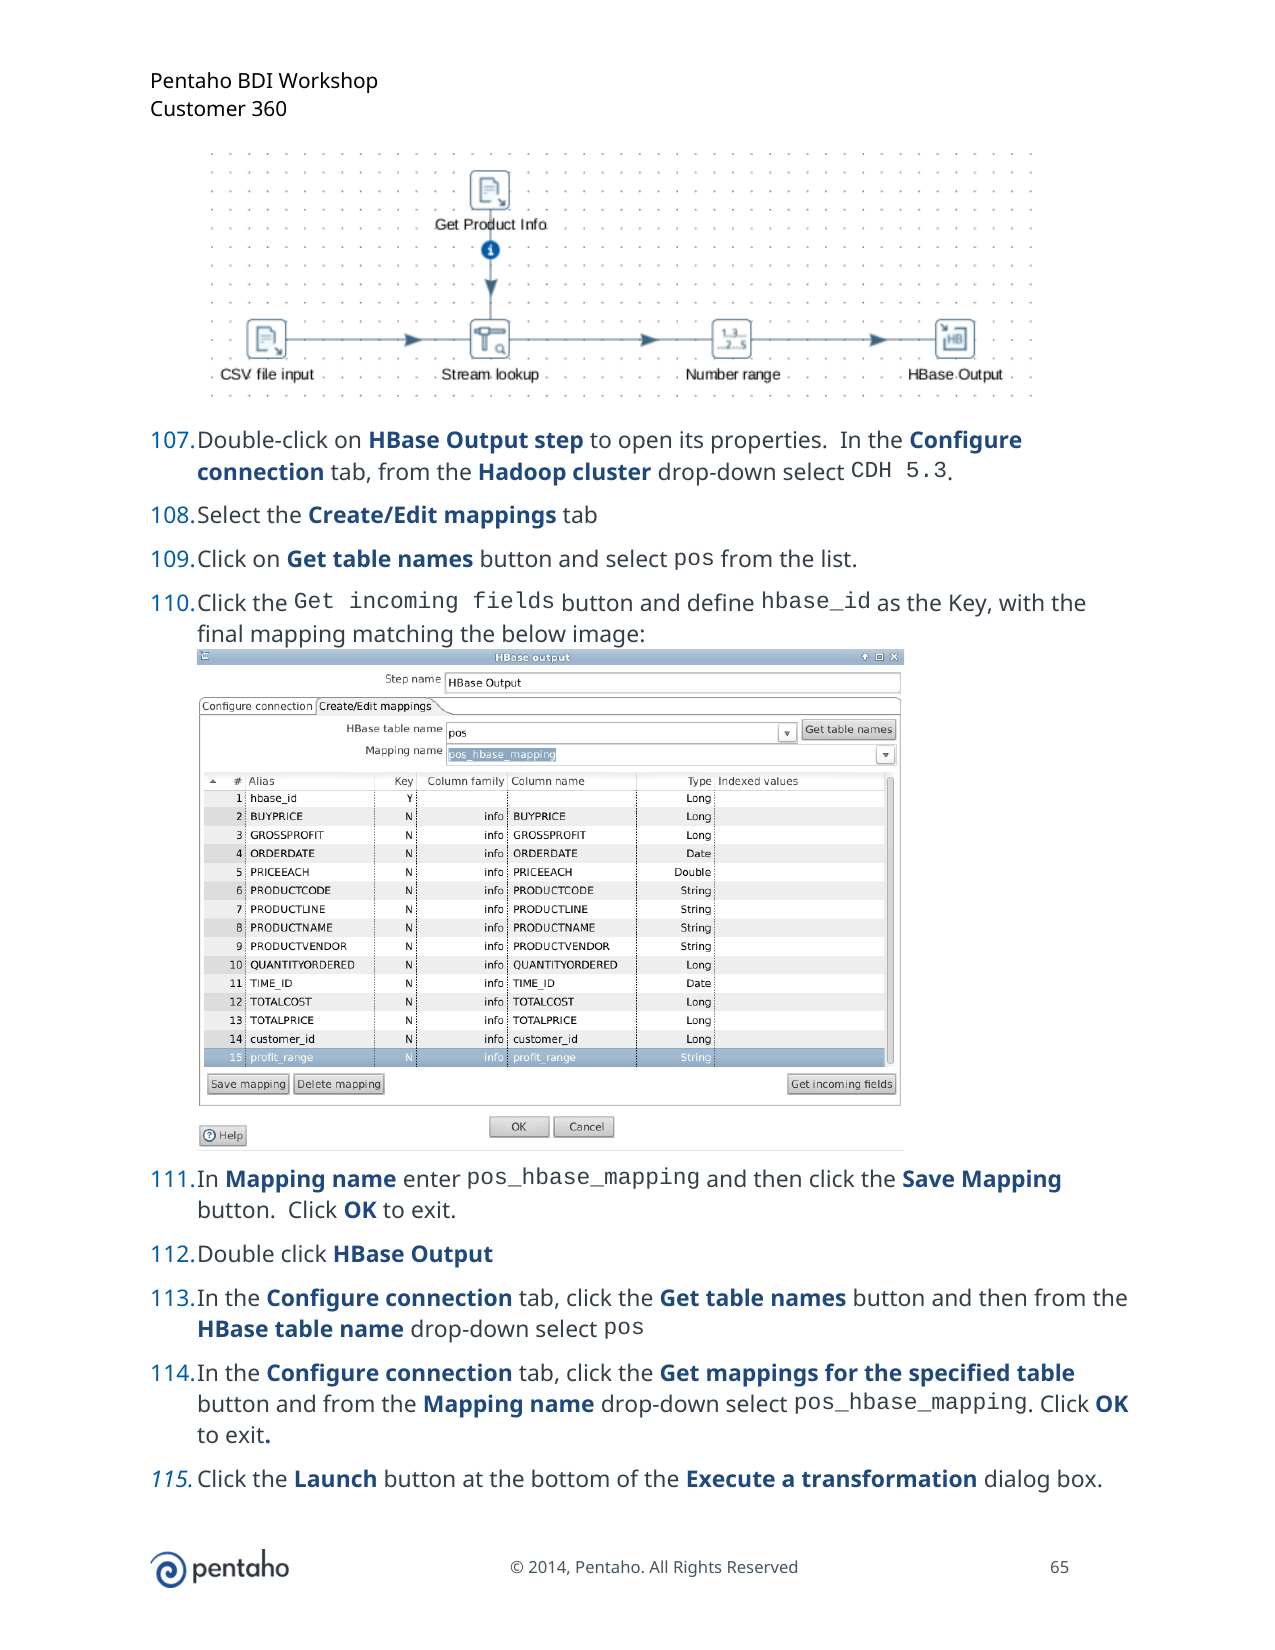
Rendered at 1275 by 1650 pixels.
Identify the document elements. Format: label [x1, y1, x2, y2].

picture [150, 1549, 289, 1588]
picture [196, 151, 1045, 412]
picture [196, 649, 905, 1151]
